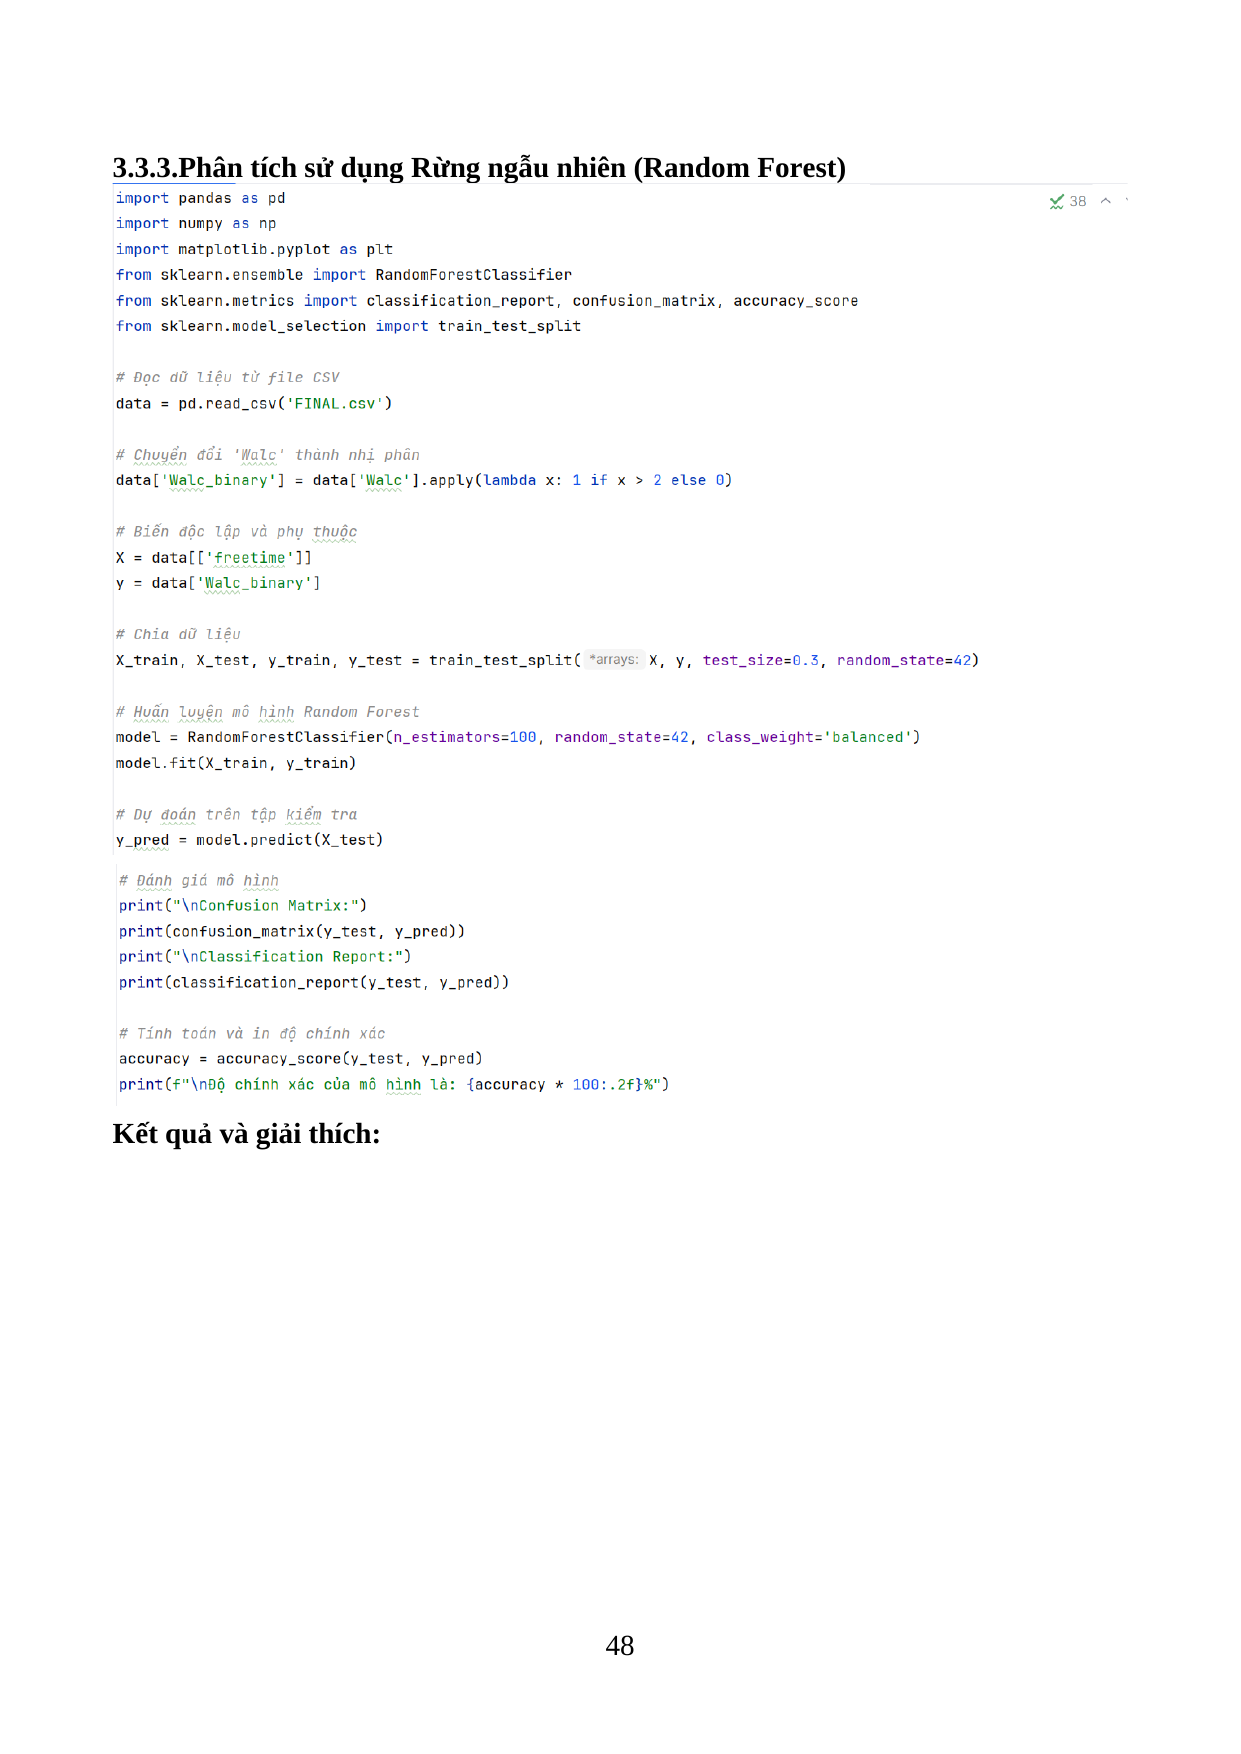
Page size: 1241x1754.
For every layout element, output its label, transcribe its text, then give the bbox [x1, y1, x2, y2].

text Kết quả và giải thích: [112, 1116, 1128, 1149]
picture [112, 864, 1128, 1106]
subtitle 3.3.3.Phân tích sử dụng Rừng ngẫu nhiên (Random Forest) [112, 150, 1128, 183]
picture [112, 183, 1128, 855]
